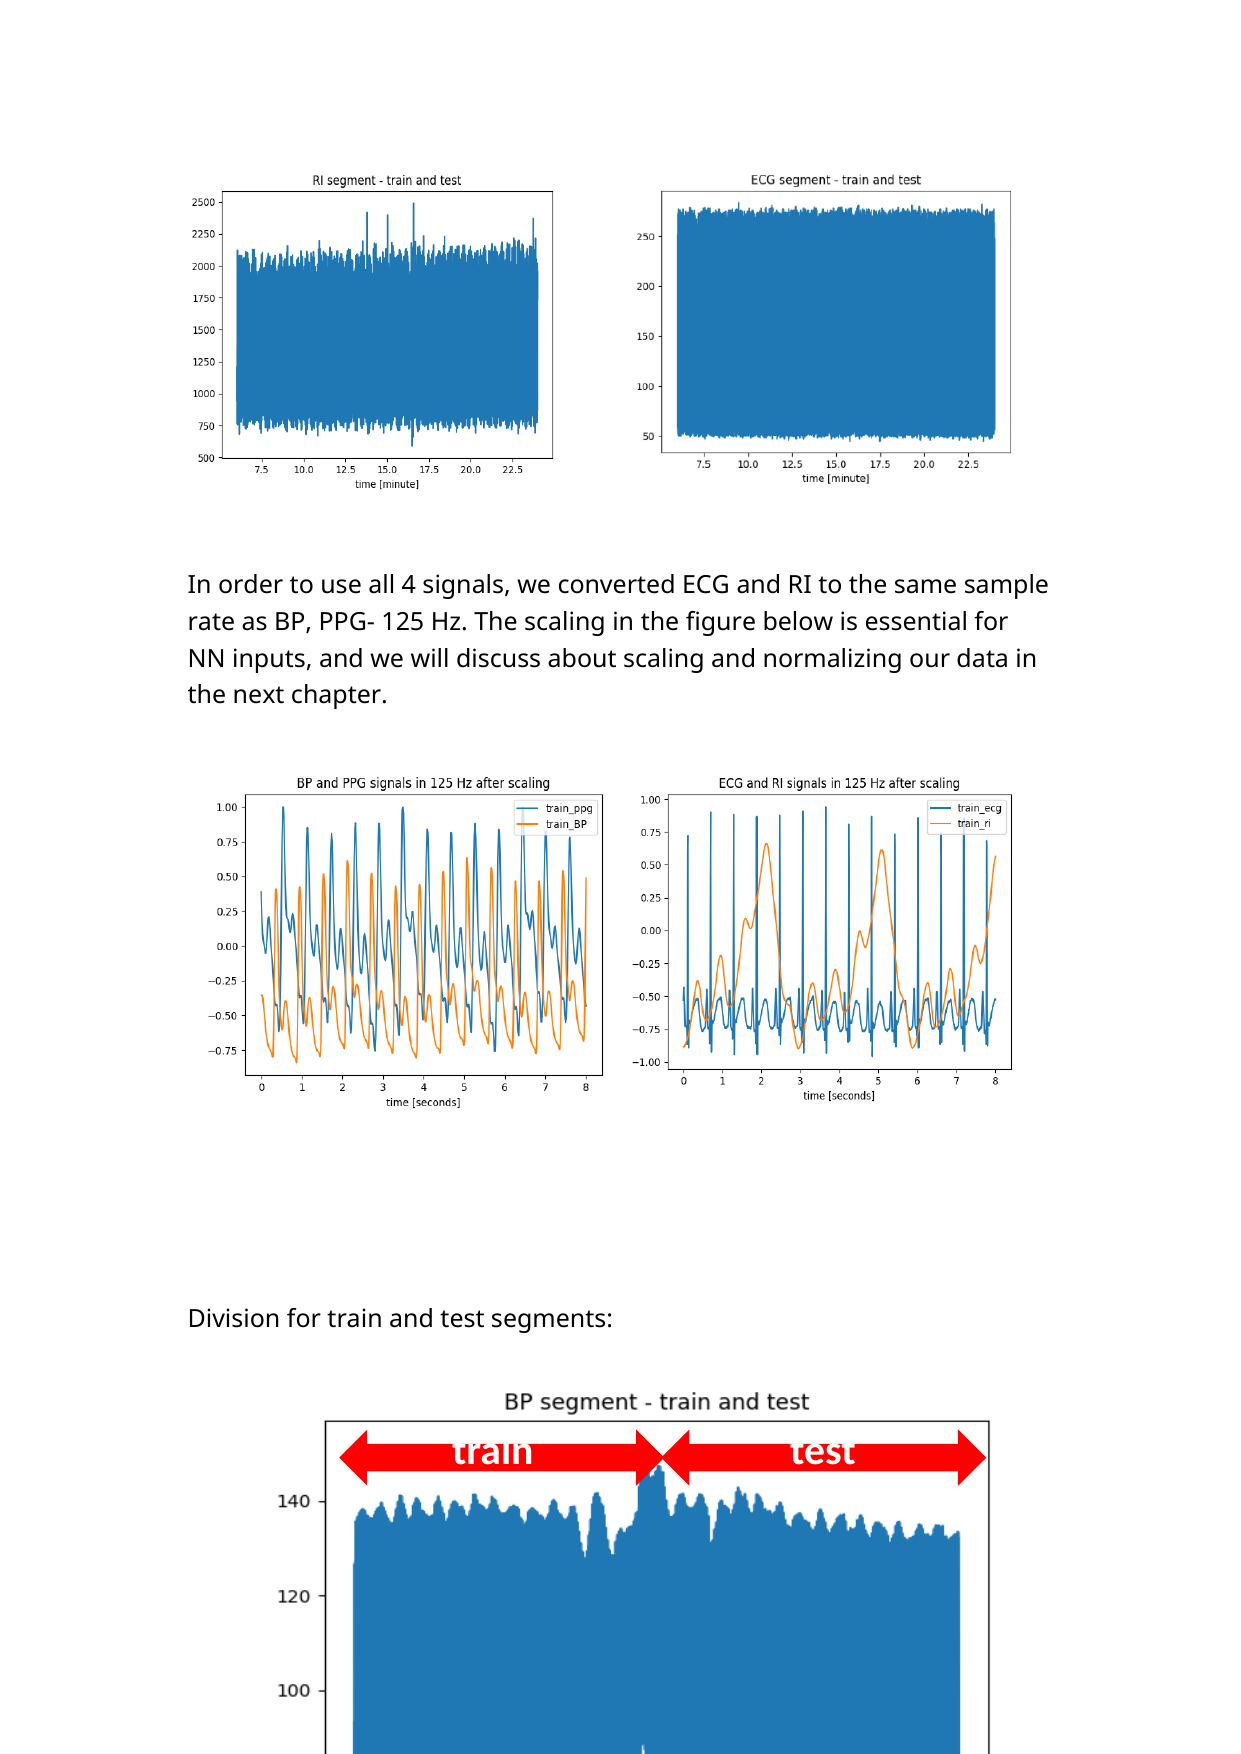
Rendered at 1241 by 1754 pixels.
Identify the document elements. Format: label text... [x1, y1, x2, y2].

picture [168, 150, 595, 496]
picture [187, 750, 1055, 1115]
list Division for train and test segments: [187, 1301, 1053, 1335]
picture [605, 150, 1055, 490]
picture [218, 1349, 1074, 1754]
list In order to use all 4 signals, we converted ECG and RI to the same sample rate as BP, PPG- 125 Hz. The scaling in the figure below is essential for NN inputs, and we will discuss about scaling and normalizing our data in the next chapter. [187, 567, 1053, 711]
